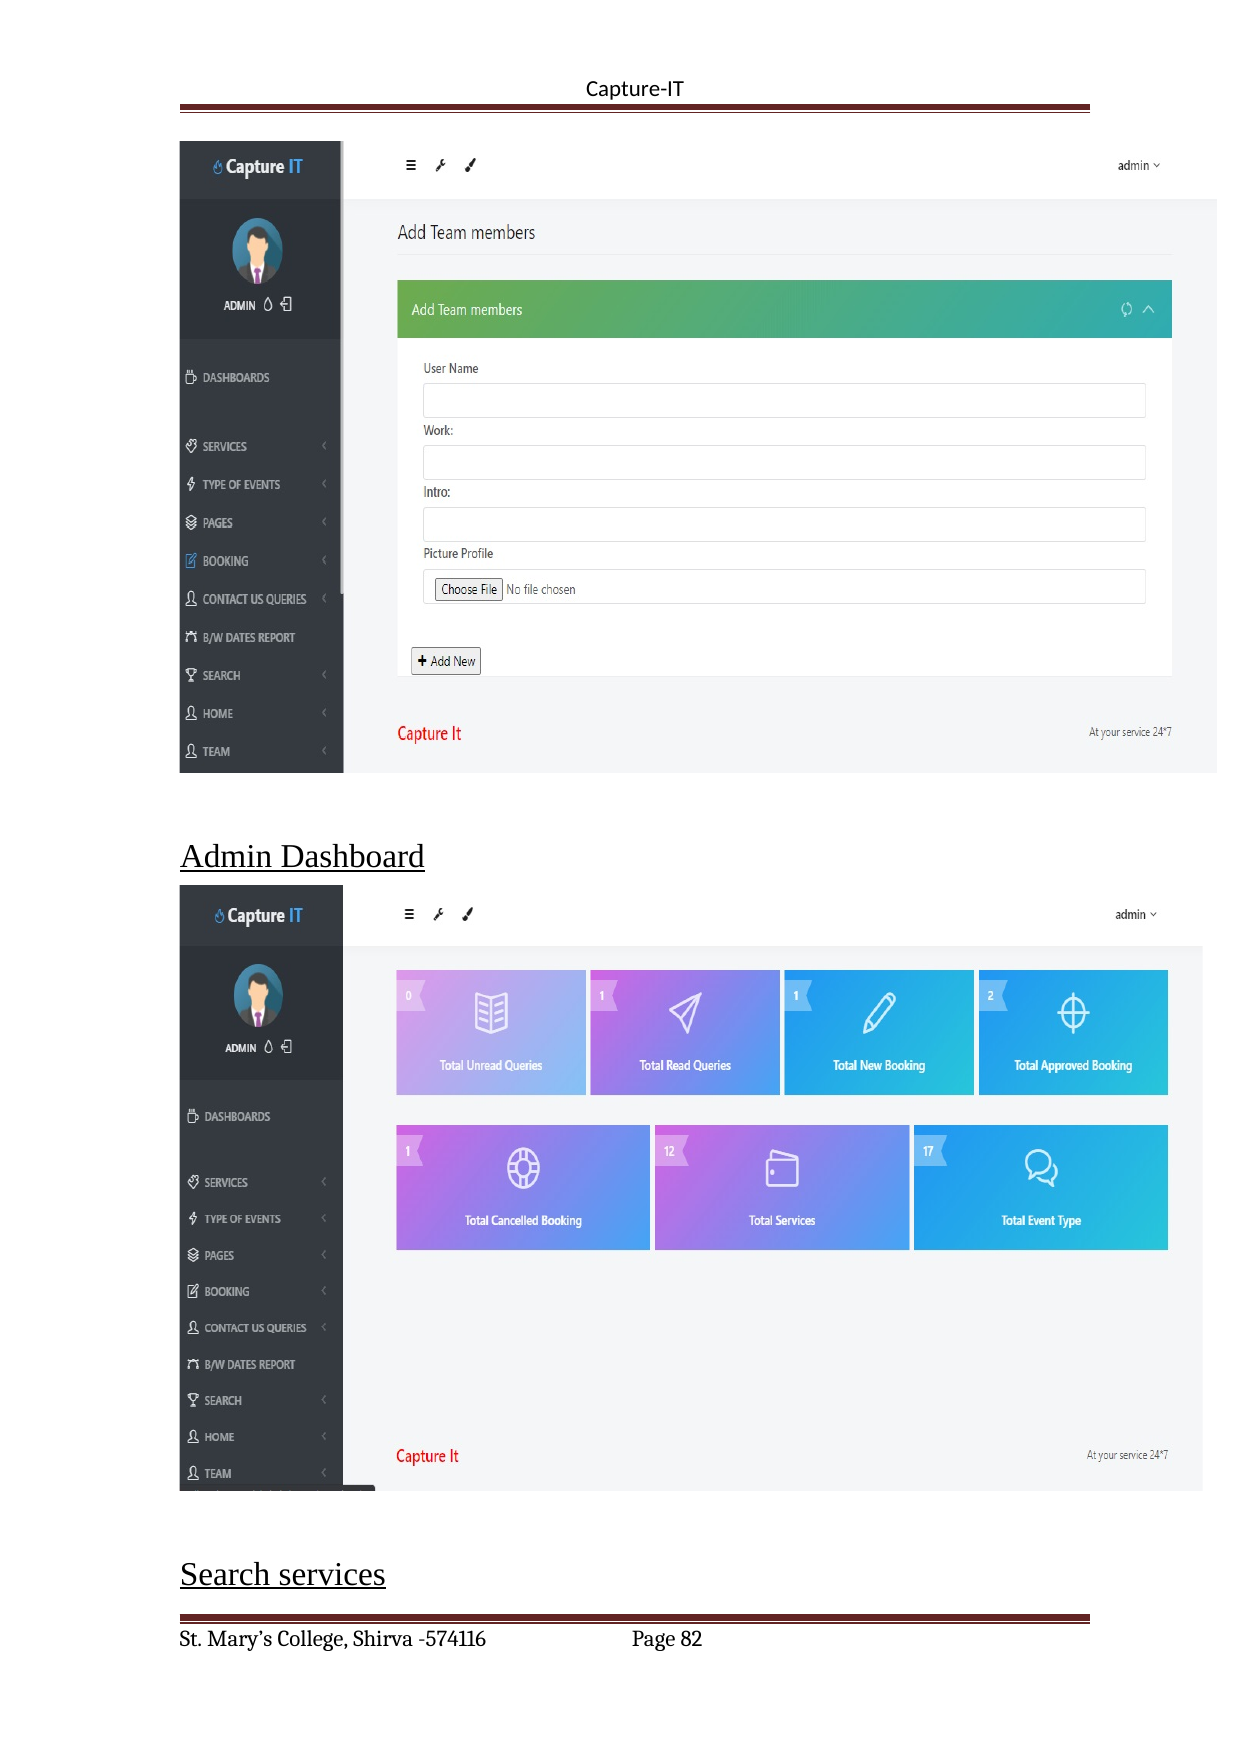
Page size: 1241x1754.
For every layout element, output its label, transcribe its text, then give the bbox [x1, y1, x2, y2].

picture [179, 885, 1203, 1491]
text Search services [179, 1554, 1090, 1593]
text Admin Dashboard [179, 837, 1090, 875]
picture [179, 141, 1217, 773]
